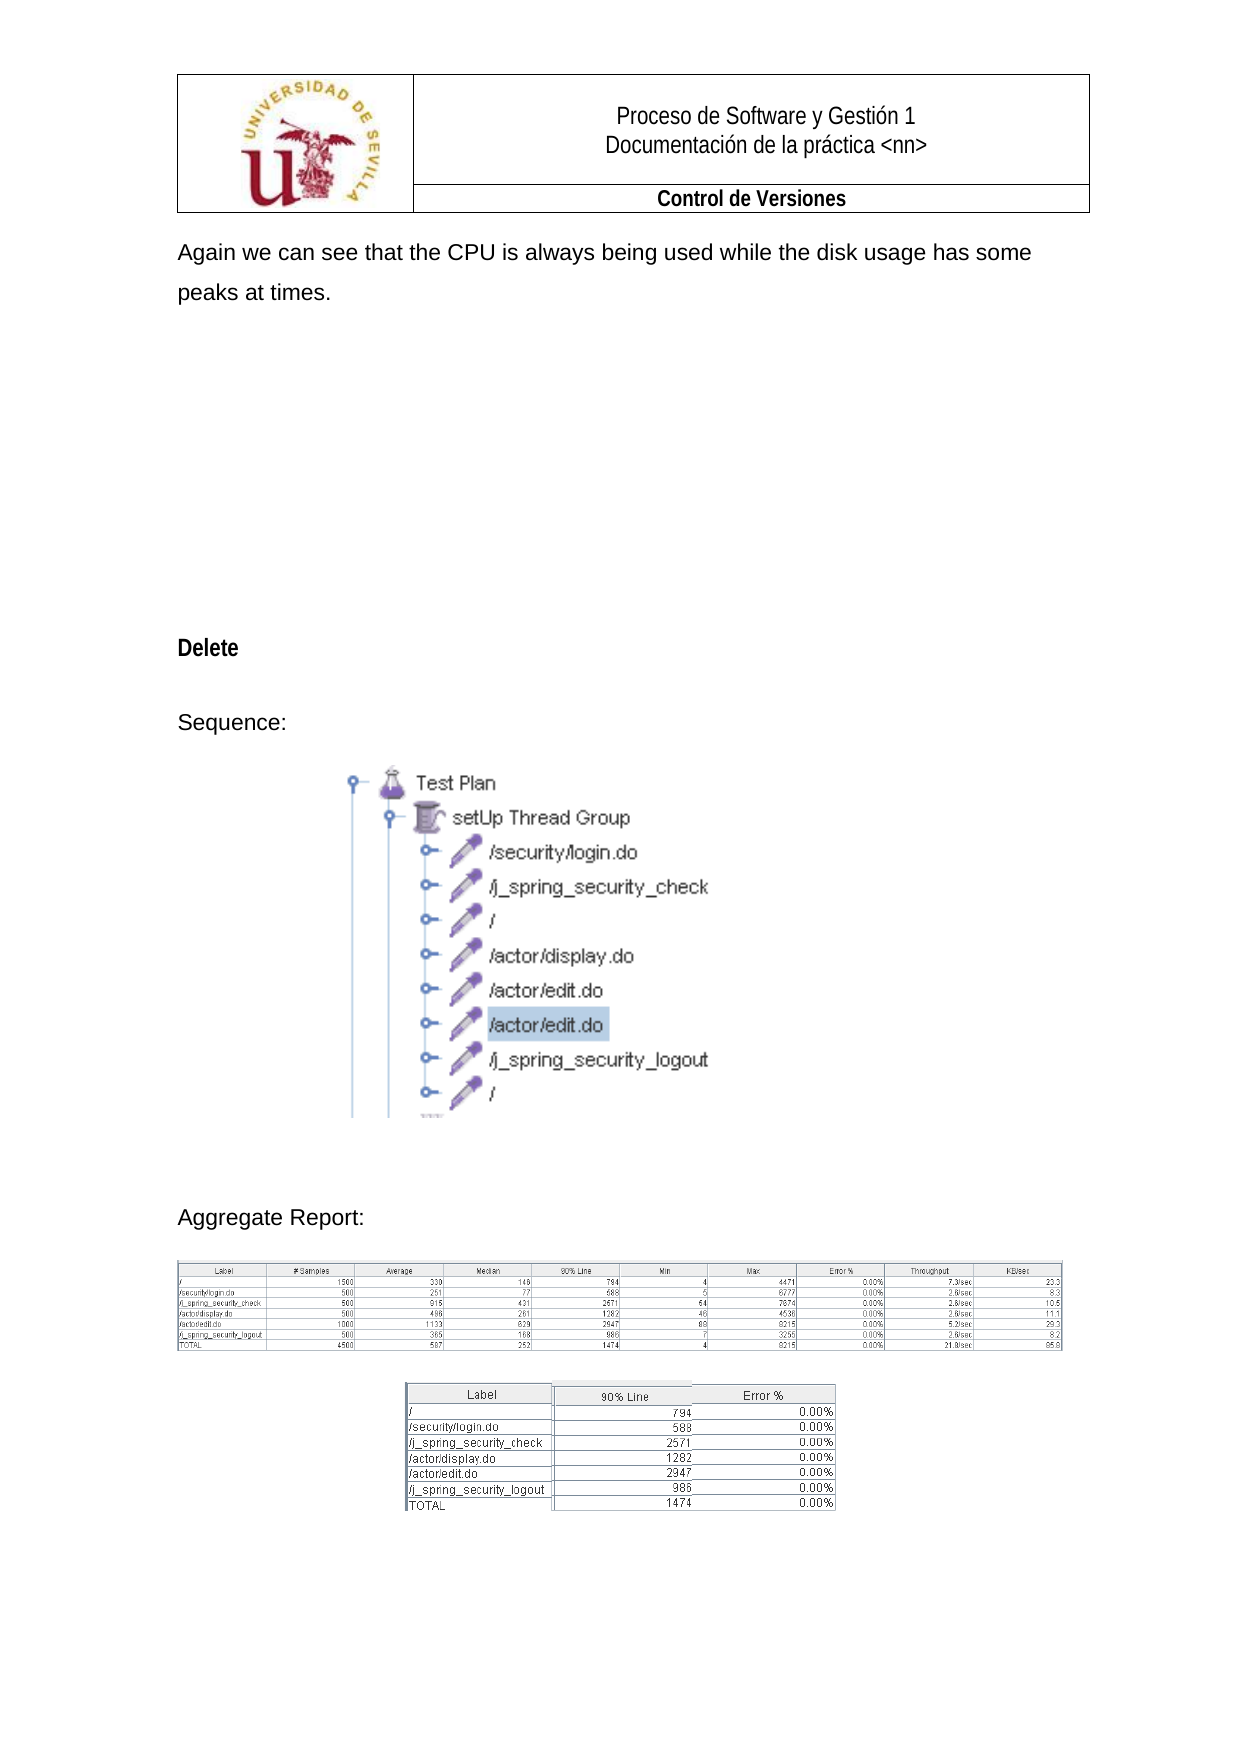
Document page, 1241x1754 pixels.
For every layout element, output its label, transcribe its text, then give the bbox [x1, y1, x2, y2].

text Again we can see that the CPU is always being used while the disk usage has some peaks at times. [177, 239, 1063, 305]
picture [404, 1380, 836, 1511]
picture [240, 79, 381, 208]
picture [177, 1260, 1063, 1351]
picture [339, 765, 930, 1118]
subtitle Delete [177, 633, 1063, 662]
text Aggregate Report: [177, 1204, 1063, 1230]
text Sequence: [177, 709, 1063, 736]
